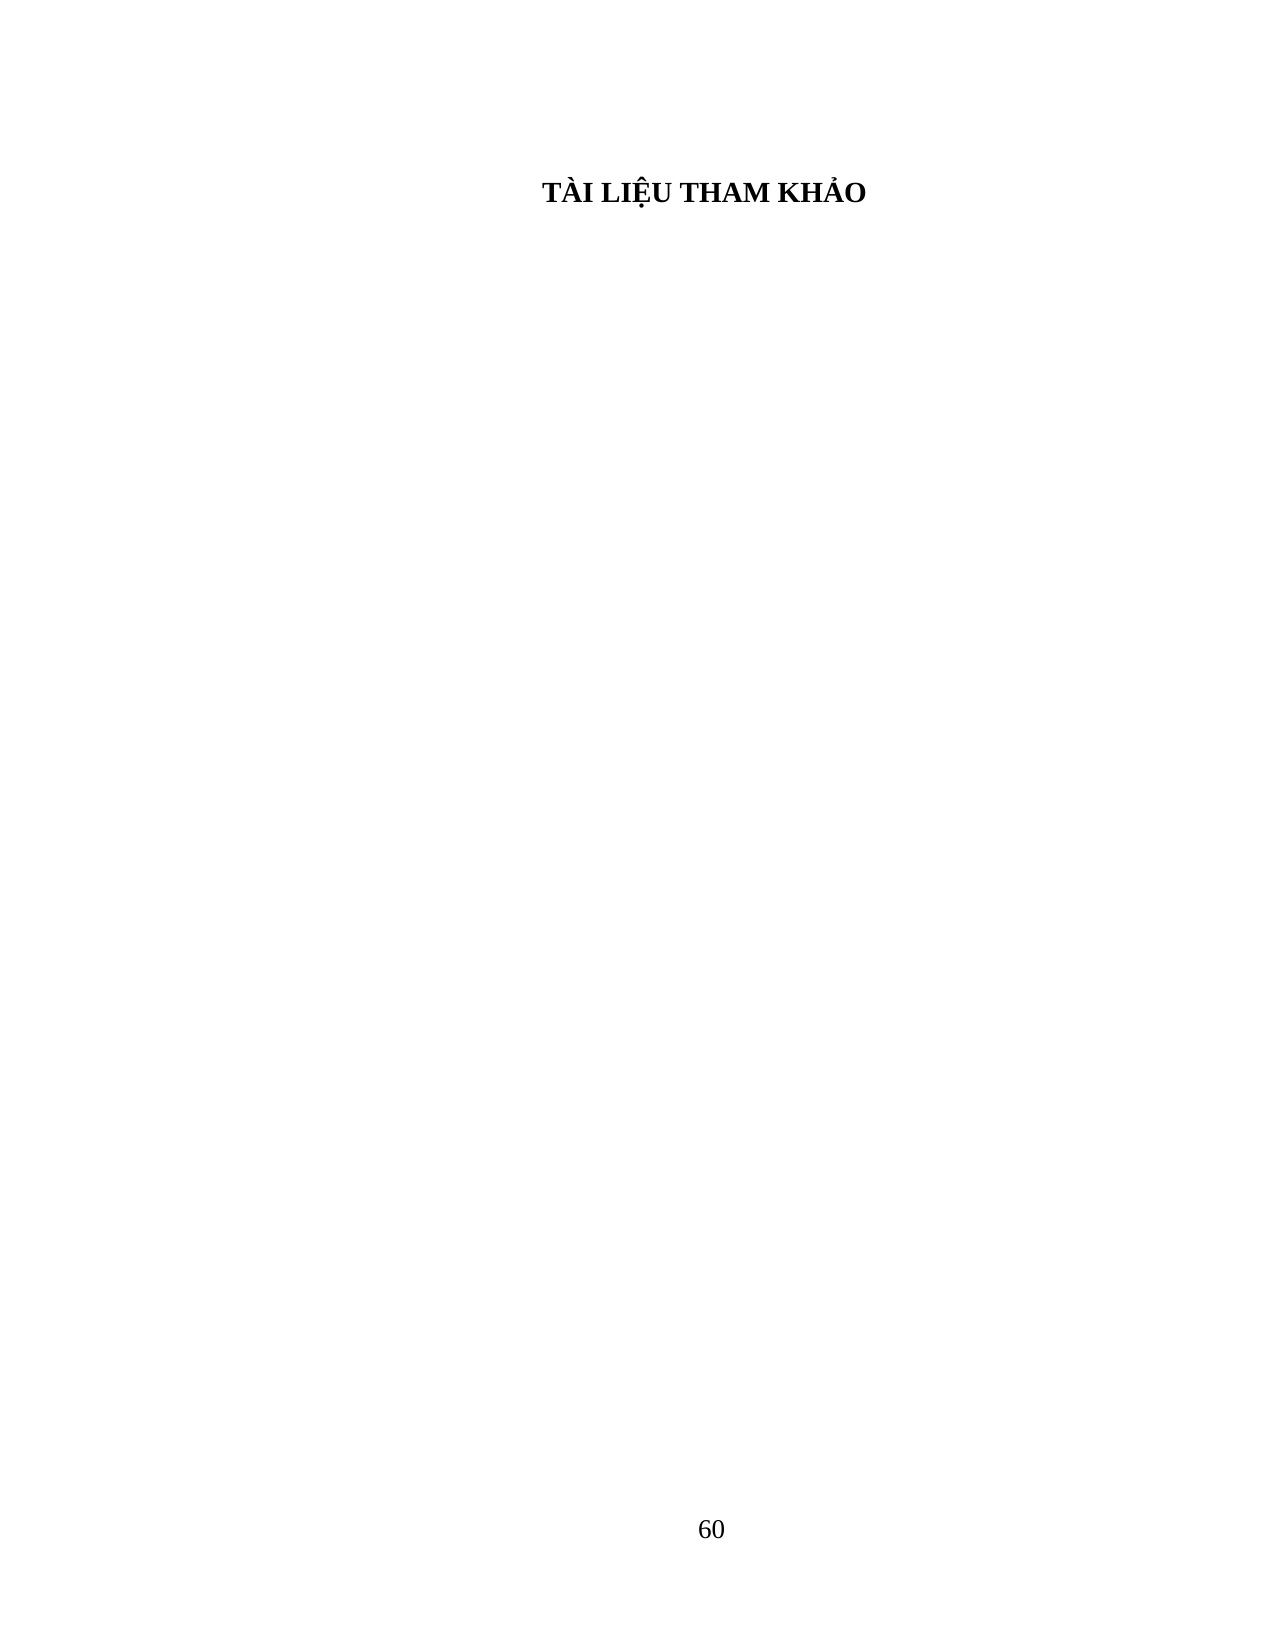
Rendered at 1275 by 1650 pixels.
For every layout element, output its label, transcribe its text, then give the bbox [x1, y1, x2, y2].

subtitle TÀI LIỆU THAM KHẢO [252, 175, 1157, 208]
